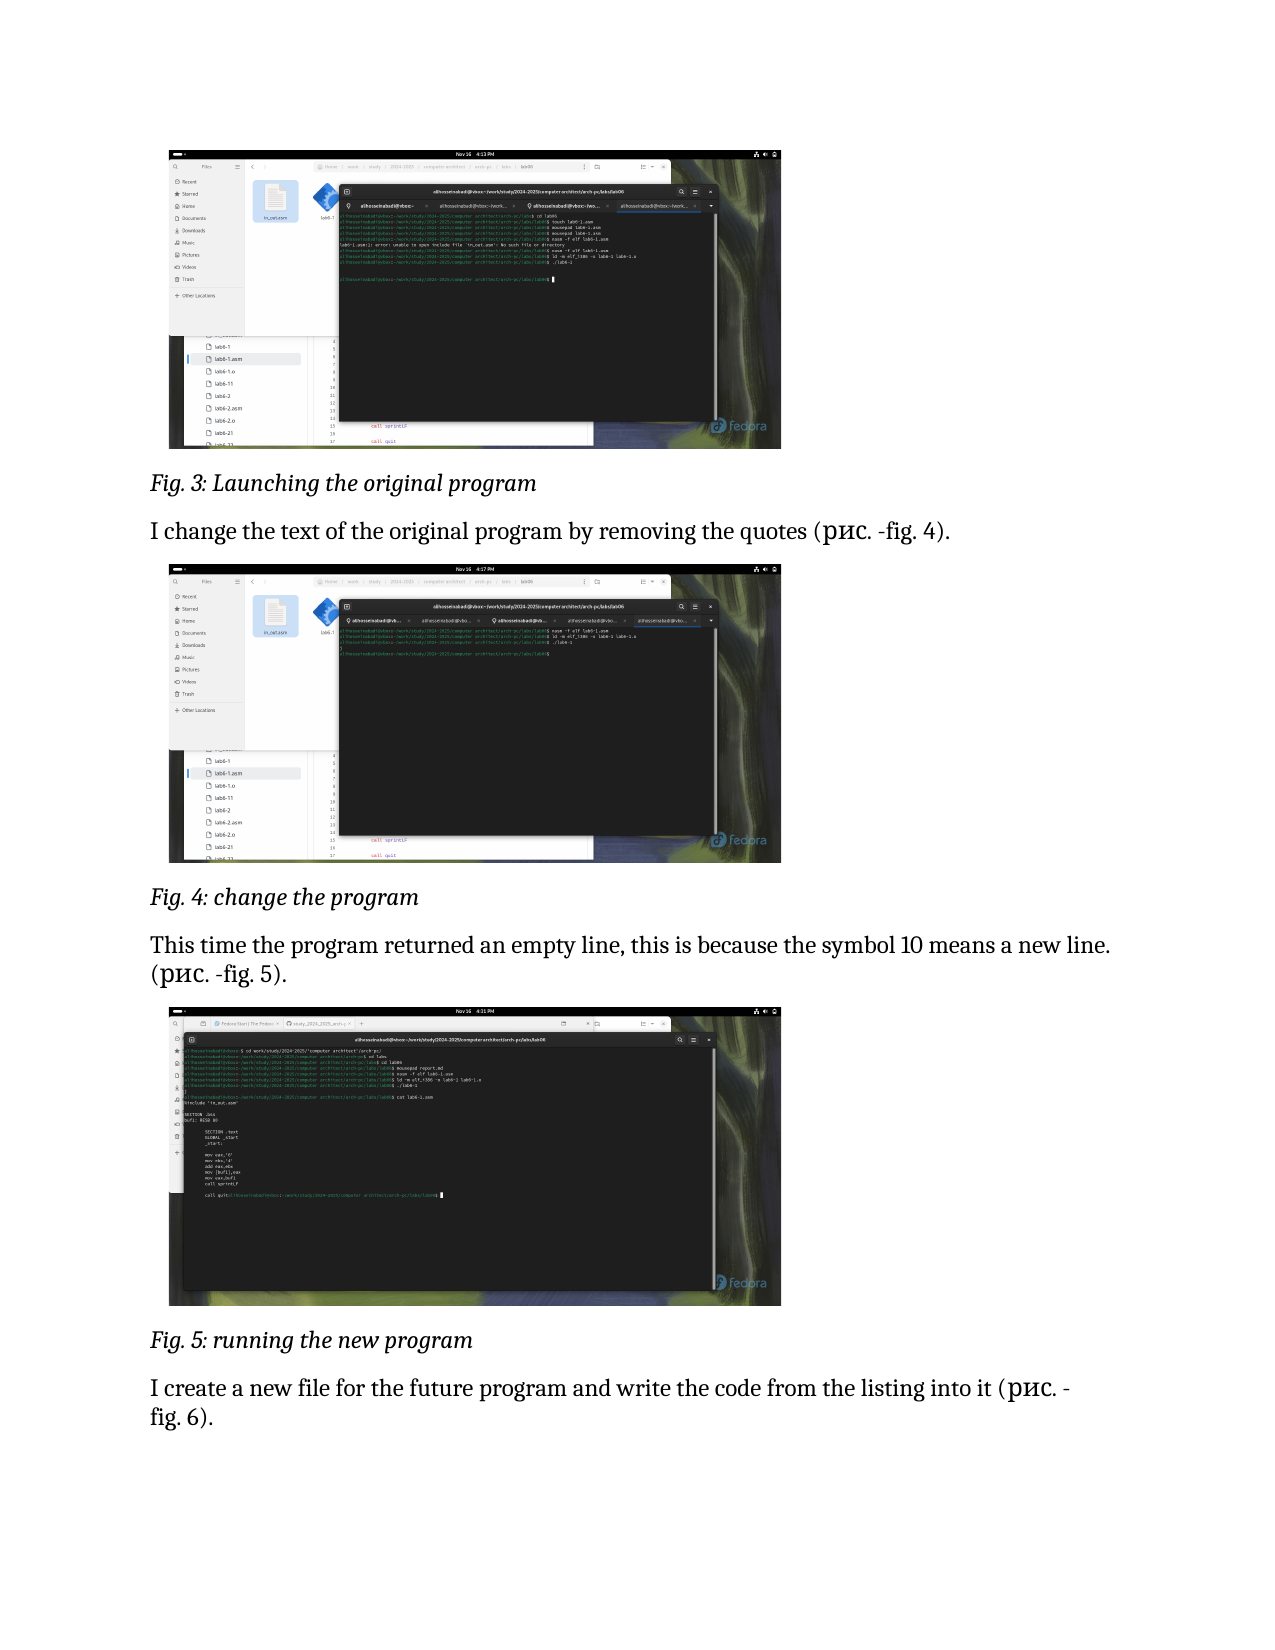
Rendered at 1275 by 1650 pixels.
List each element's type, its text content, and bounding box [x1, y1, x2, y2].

picture [168, 150, 782, 449]
picture [168, 564, 782, 863]
picture [168, 1007, 782, 1306]
text I create a new file for the future program and write the code from the listing into it (рис. -fig. 6). [150, 1374, 1125, 1431]
text Fig. 4: change the program [150, 883, 1125, 912]
text Fig. 3: Launching the original program [150, 469, 1125, 498]
text This time the program returned an empty line, this is because the symbol 10 means a new line. (рис. -fig. 5). [150, 931, 1125, 988]
text Fig. 5: running the new program [150, 1326, 1125, 1355]
text I change the text of the original program by removing the quotes (рис. -fig. 4). [150, 517, 1125, 545]
